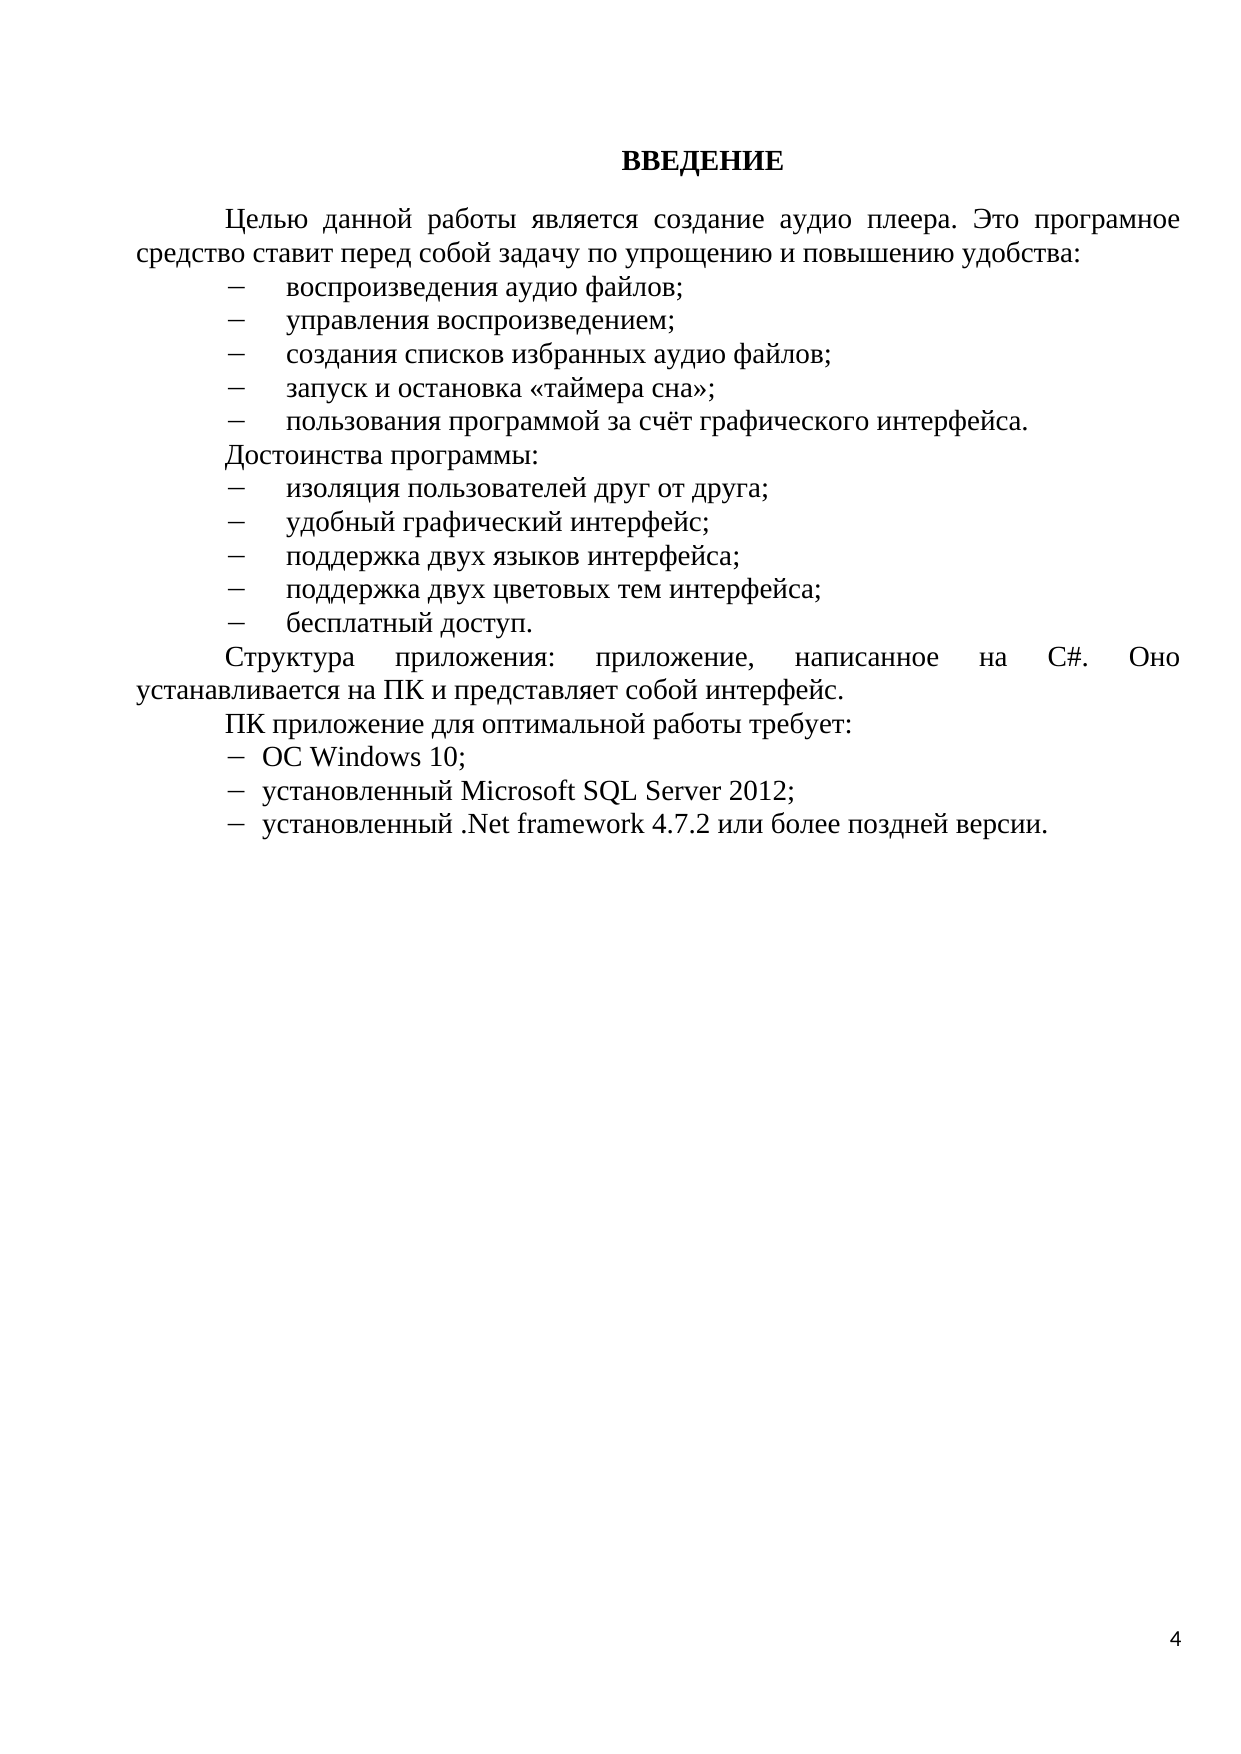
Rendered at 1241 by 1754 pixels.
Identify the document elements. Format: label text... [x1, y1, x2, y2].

subtitle ВВЕДЕНИЕ [136, 143, 1181, 177]
list поддержка двух цветовых тем интерфейса; [136, 571, 1181, 605]
list воспроизведения аудио файлов; [136, 269, 1181, 302]
list ОС Windows 10; [224, 739, 1181, 773]
list удобный графический интерфейс; [136, 504, 1181, 538]
list установленный .Net framework 4.7.2 или более поздней версии. [224, 807, 1181, 840]
list изоляция пользователей друг от друга; [136, 471, 1181, 504]
text Достоинства программы: [136, 437, 1181, 471]
list создания списков избранных аудио файлов; [136, 336, 1181, 370]
list установленный Microsoft SQL Server 2012; [224, 773, 1181, 807]
list управления воспроизведением; [136, 302, 1181, 336]
list запуск и остановка «таймера сна»; [136, 370, 1181, 403]
text ПК приложение для оптимальной работы требует: [136, 706, 1181, 739]
list пользования программой за счёт графического интерфейса. [136, 403, 1181, 437]
text Целью данной работы является создание аудио плеера. Это програмное средство ставит перед собой задачу по упрощению и повышению удобства: [136, 202, 1181, 269]
list поддержка двух языков интерфейса; [136, 538, 1181, 571]
text Структура приложения: приложение, написанное на С#. Оно устанавливается на ПК и представляет собой интерфейс. [136, 639, 1181, 706]
list бесплатный доступ. [136, 605, 1181, 639]
